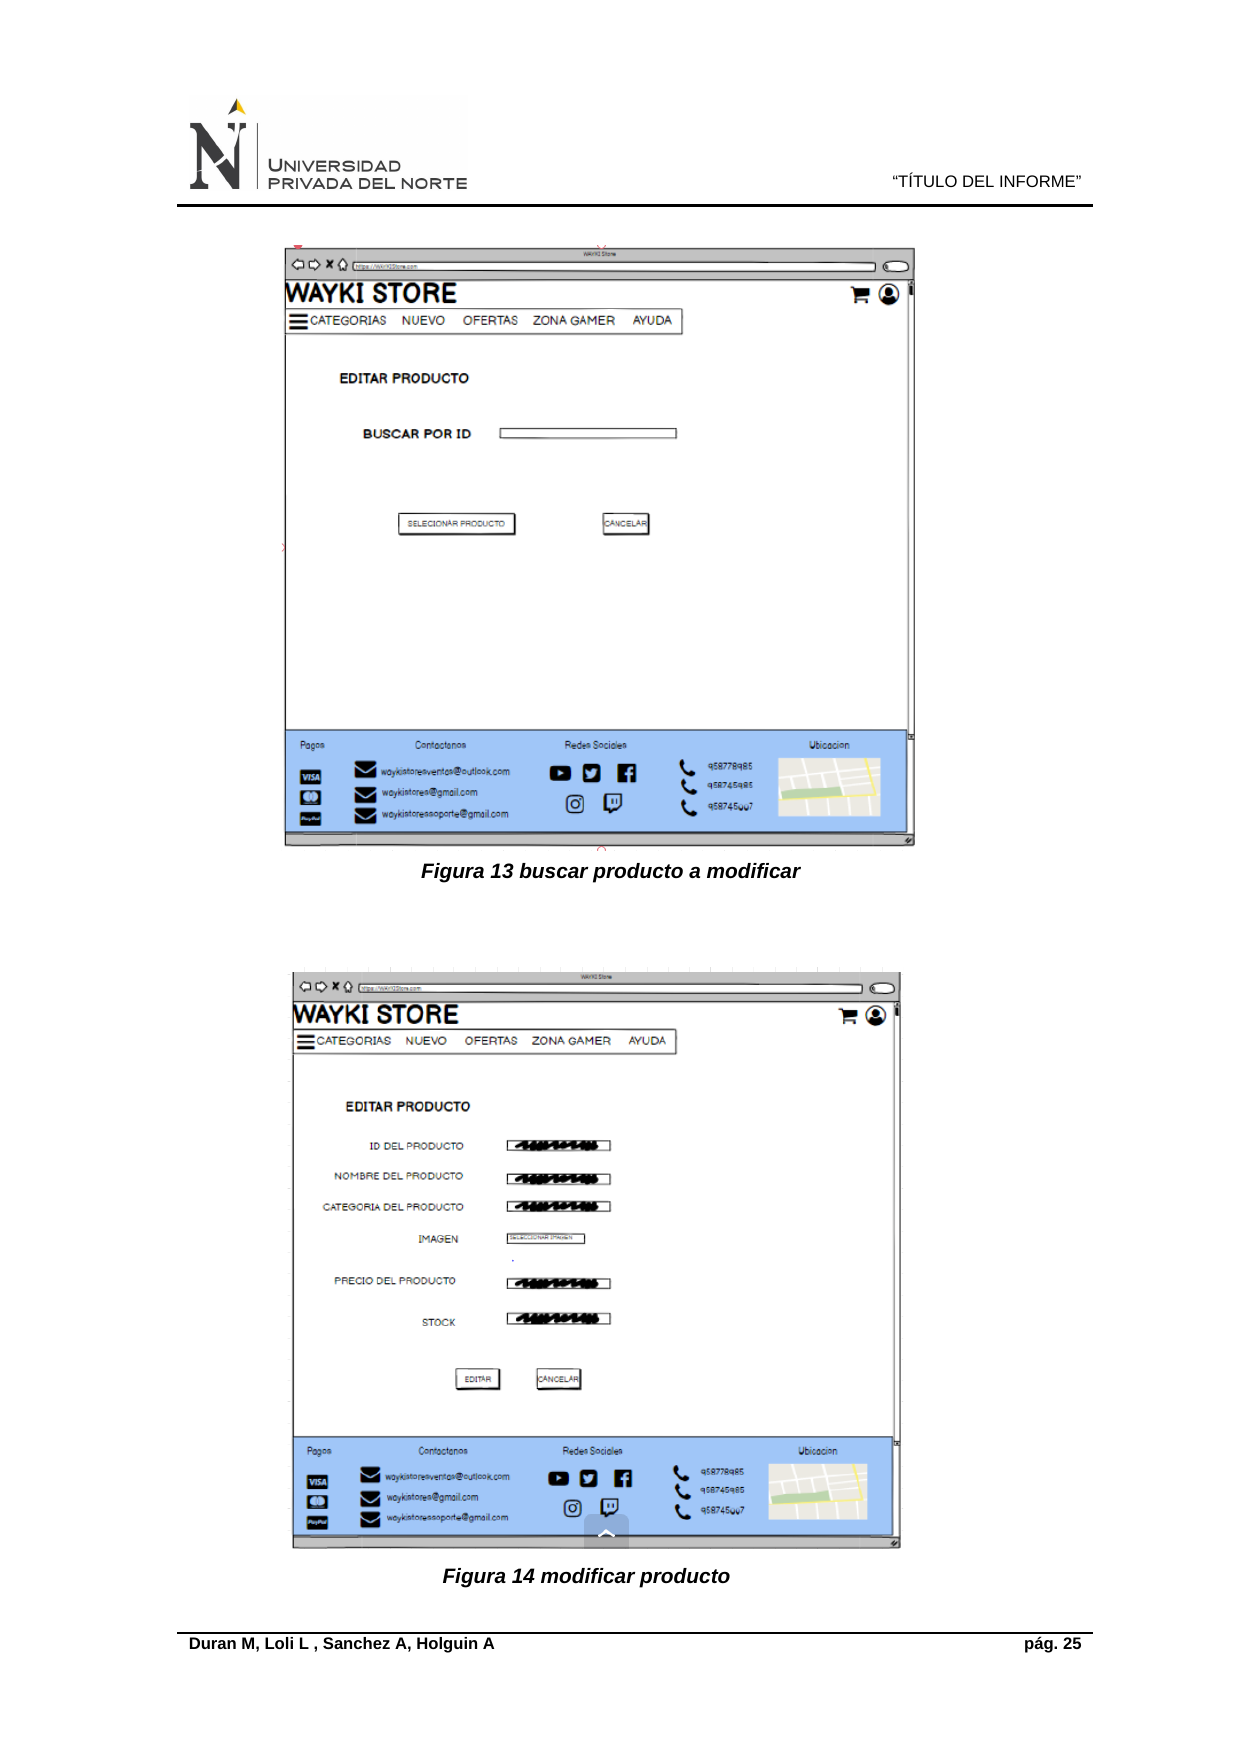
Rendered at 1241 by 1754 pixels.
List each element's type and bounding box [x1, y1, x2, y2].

picture [287, 967, 904, 1549]
picture [188, 95, 469, 191]
picture [281, 245, 918, 851]
